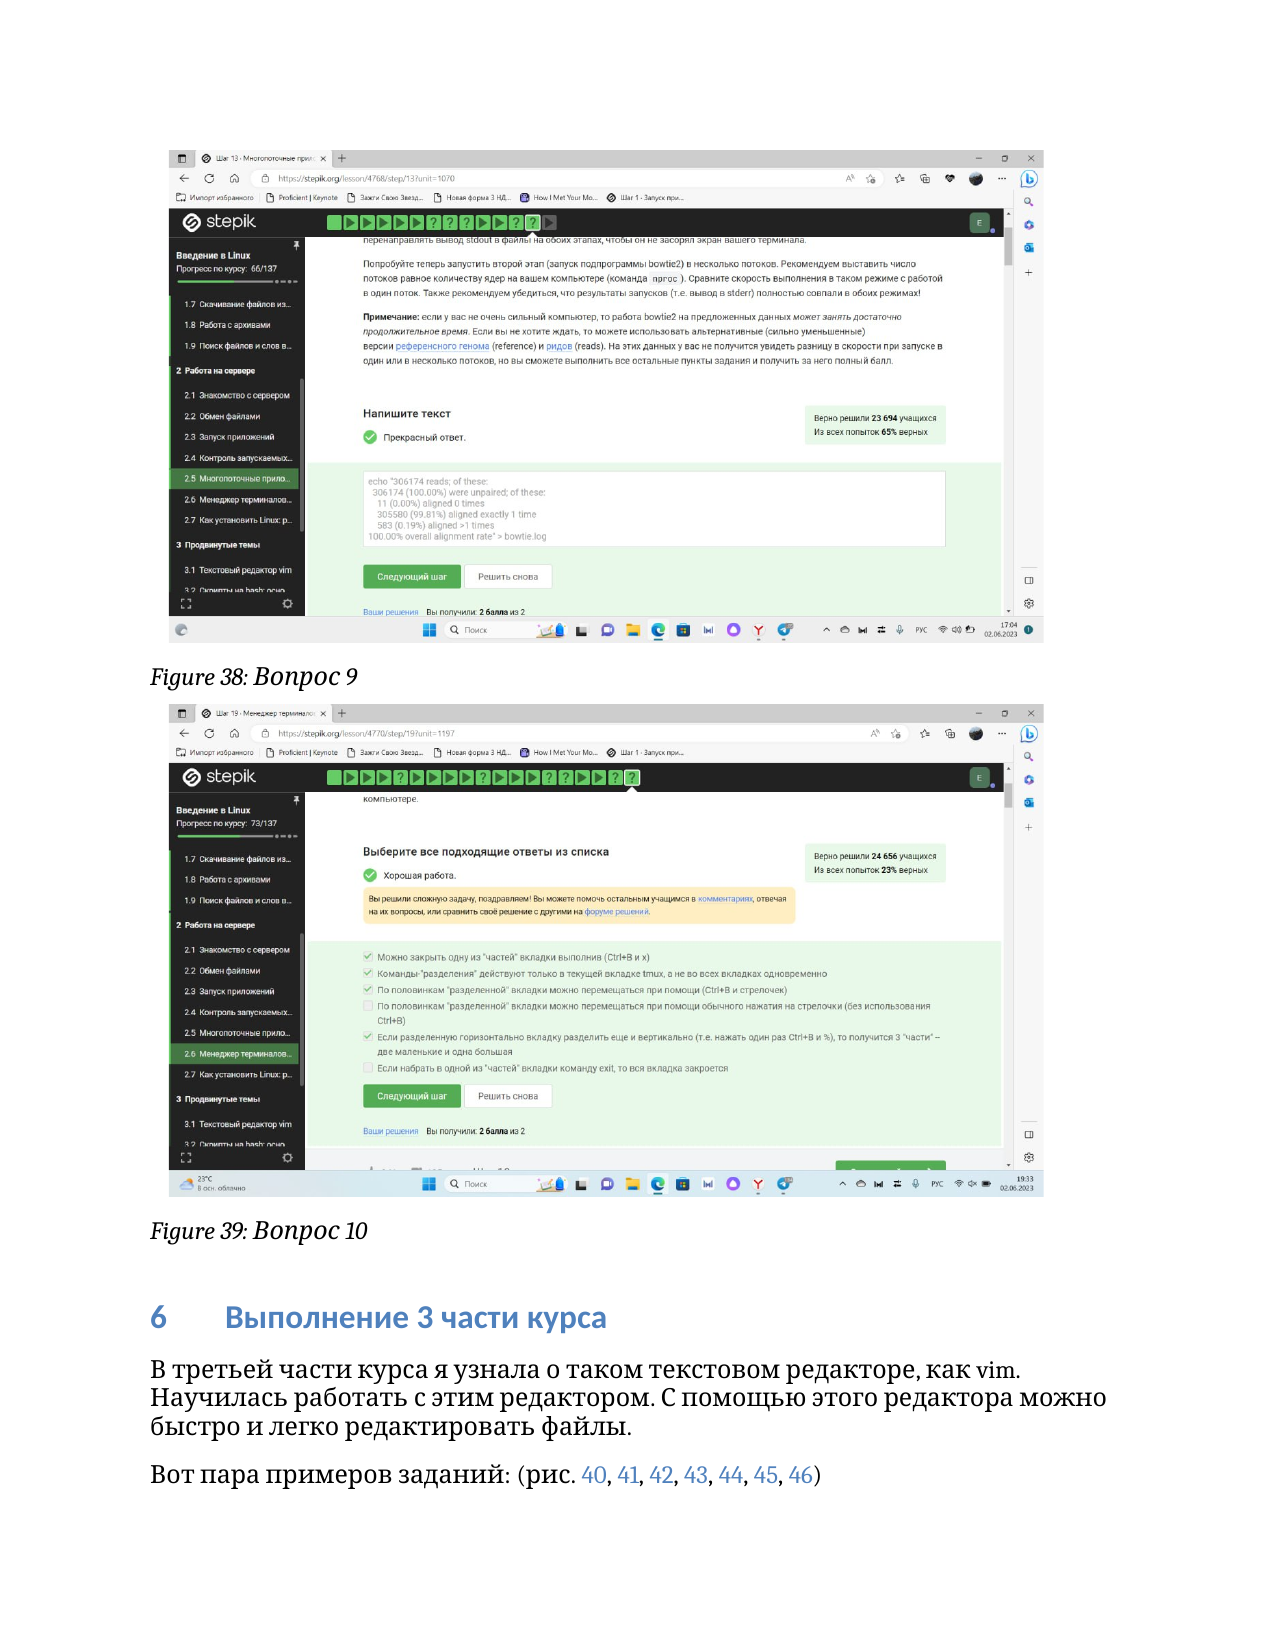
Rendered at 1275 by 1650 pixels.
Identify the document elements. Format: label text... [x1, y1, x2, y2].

picture [168, 150, 1044, 643]
text Вот пара примеров заданий: (рис. 40, 41, 42, 43, 44, 45, 46) [150, 1461, 1125, 1489]
subtitle 6 Выполнение 3 части курса [150, 1296, 1125, 1337]
text В третьей части курса я узнала о таком текстовом редакторе, как vim. Научилась работать с этим редактором. С помощью этого редактора можно быстро и легко редактировать файлы. [150, 1356, 1125, 1442]
picture [168, 704, 1044, 1197]
text Figure 38: Вопрос 9 [150, 663, 1125, 692]
text Figure 39: Вопрос 10 [150, 1217, 1125, 1246]
